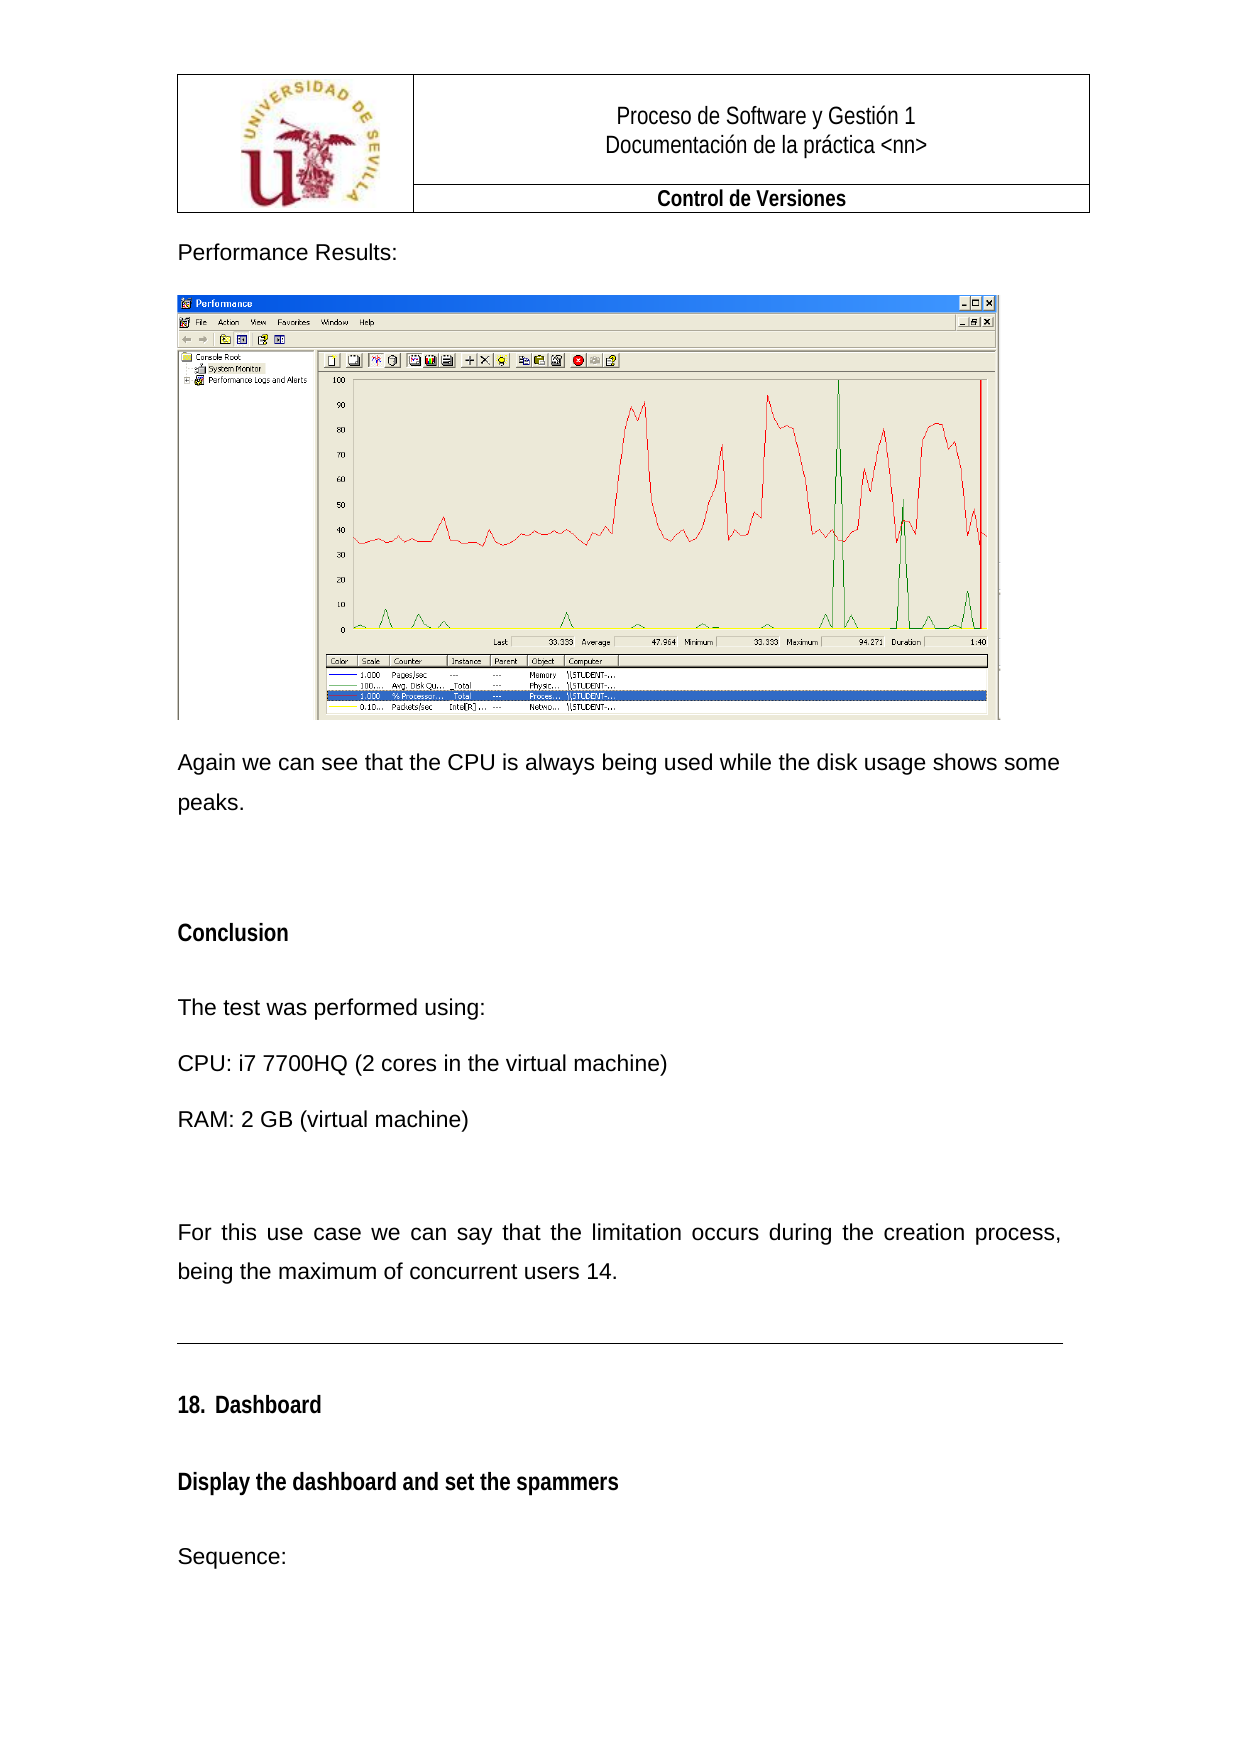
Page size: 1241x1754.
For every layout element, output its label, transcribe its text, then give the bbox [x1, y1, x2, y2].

picture [240, 79, 381, 208]
picture [177, 295, 1001, 720]
text Again we can see that the CPU is always being used while the disk usage shows some peaks. [177, 749, 1063, 815]
subtitle Dashboard [177, 1391, 1063, 1419]
text For this use case we can say that the limitation occurs during the creation process, being the maximum of concurrent users 14. [177, 1218, 1063, 1284]
subtitle Conclusion [177, 918, 1063, 946]
text CPU: i7 7700HQ (2 cores in the virtual machine) [177, 1050, 1063, 1076]
text Sequence: [177, 1543, 1063, 1569]
text The test was performed using: [177, 994, 1063, 1020]
subtitle Display the dashboard and set the spammers [177, 1467, 1063, 1495]
text RAM: 2 GB (virtual machine) [177, 1106, 1063, 1132]
text Performance Results: [177, 239, 1063, 266]
